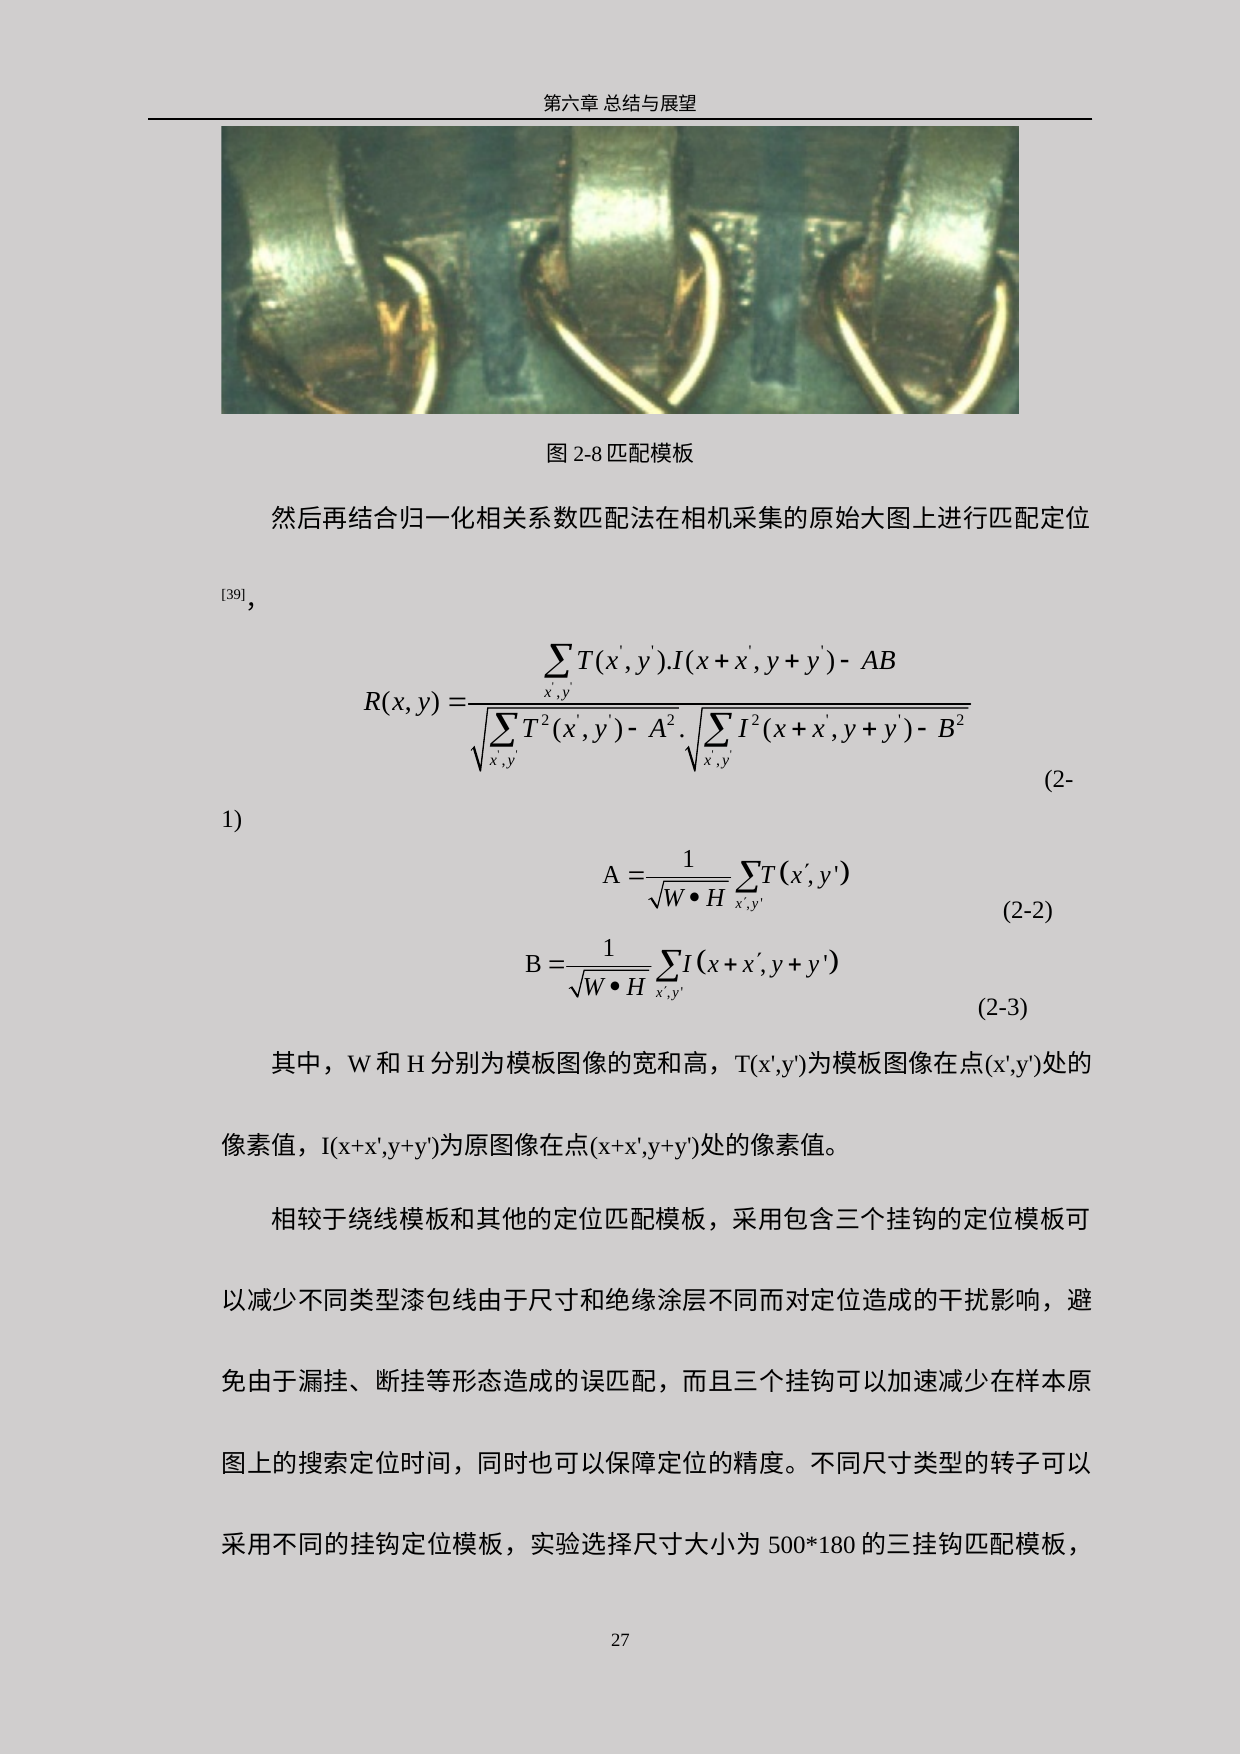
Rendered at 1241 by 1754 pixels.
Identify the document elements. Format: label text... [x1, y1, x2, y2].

text 其中，W和H分别为模板图像的宽和高，T(x',y')为模板图像在点(x',y')处的像素值，I(x+x',y+y')为原图像在点(x+x',y+y')处的像素值。 [221, 1029, 1092, 1176]
text (2-1) [221, 639, 1092, 834]
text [221, 1185, 1092, 1575]
text 图 2-8匹配模板 [148, 436, 1092, 468]
text (2-3) [221, 932, 1092, 1029]
text 然后再结合归一化相关系数匹配法在相机采集的原始大图上进行匹配定位[39]， [221, 484, 1092, 631]
picture [221, 126, 1019, 414]
text (2-2) [221, 834, 1092, 932]
